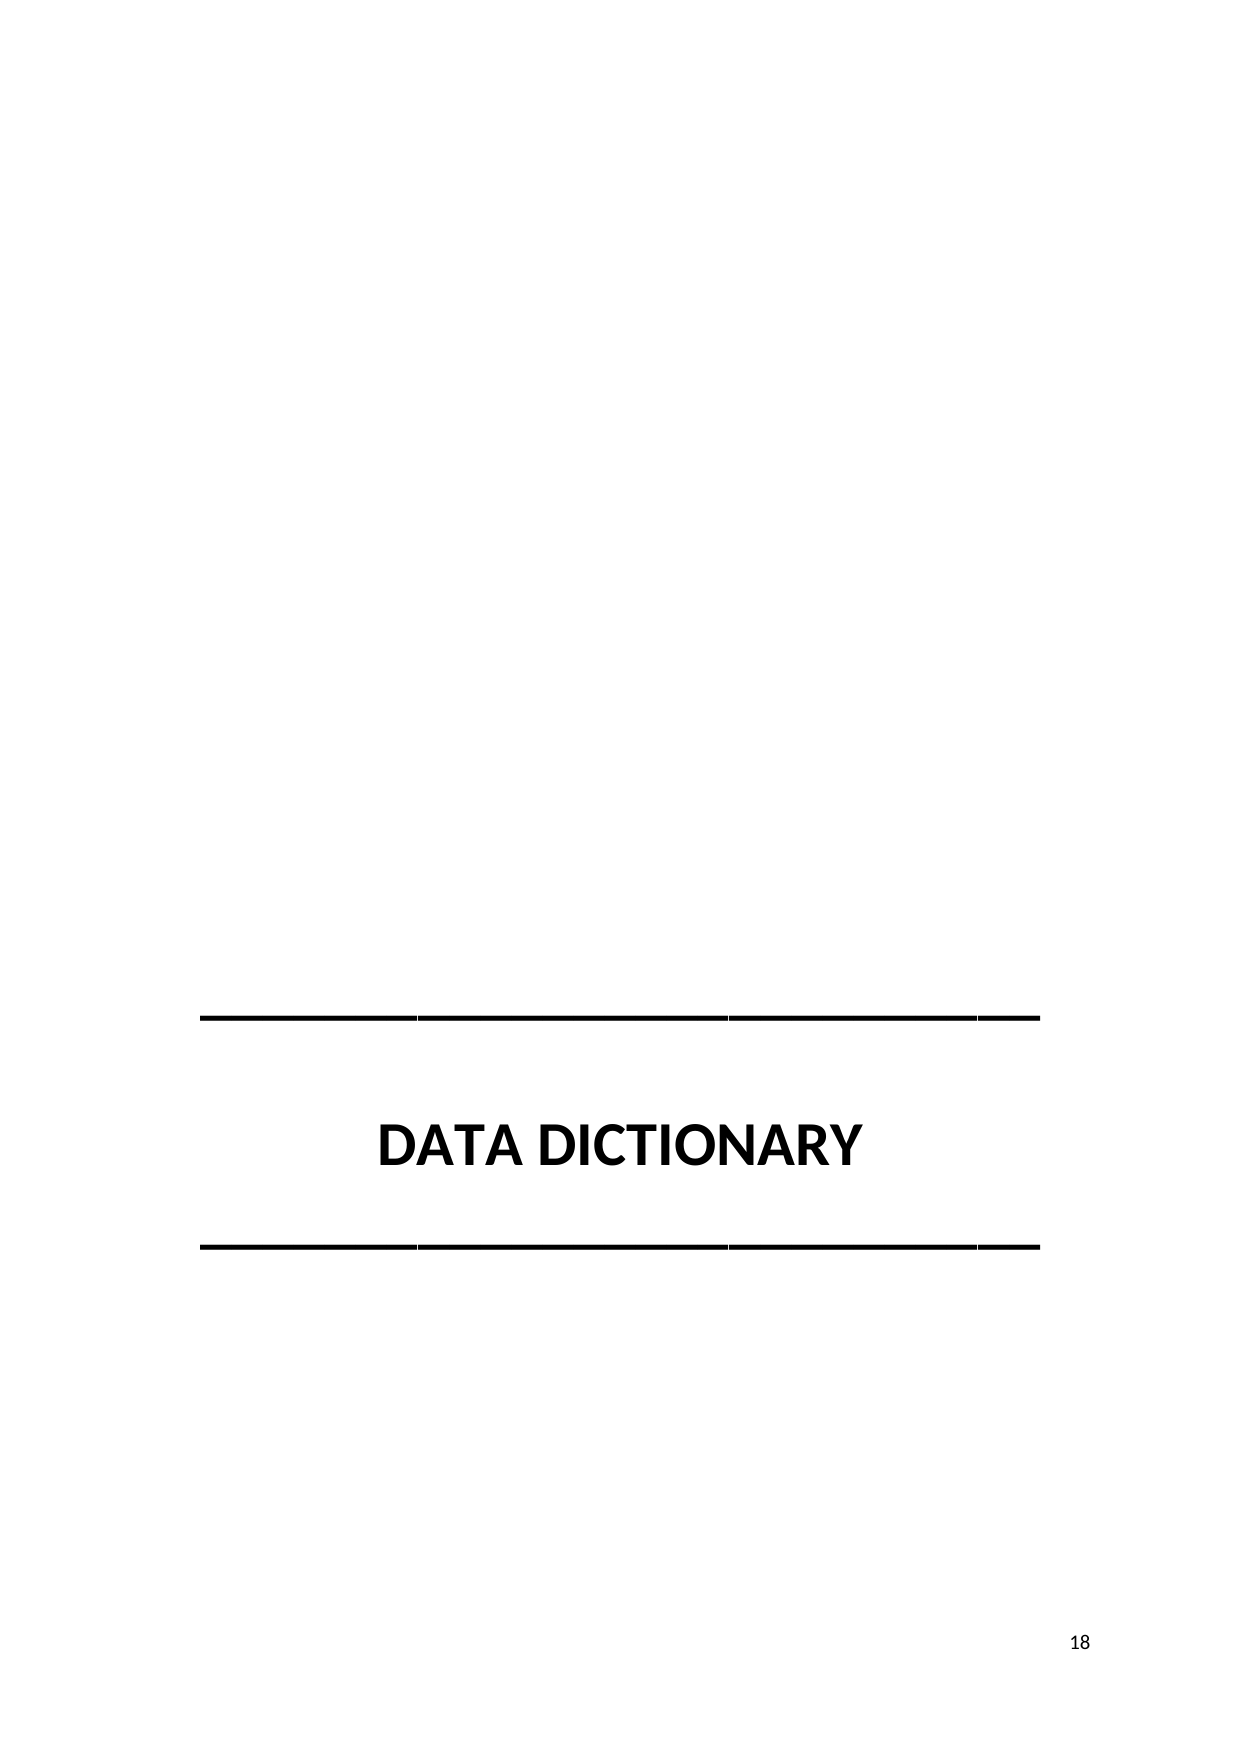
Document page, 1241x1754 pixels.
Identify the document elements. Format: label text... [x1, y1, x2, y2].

text DATA DICTIONARY [150, 1105, 1090, 1181]
text ___________________________ [150, 952, 1090, 1028]
text ___________________________ [150, 1181, 1090, 1257]
